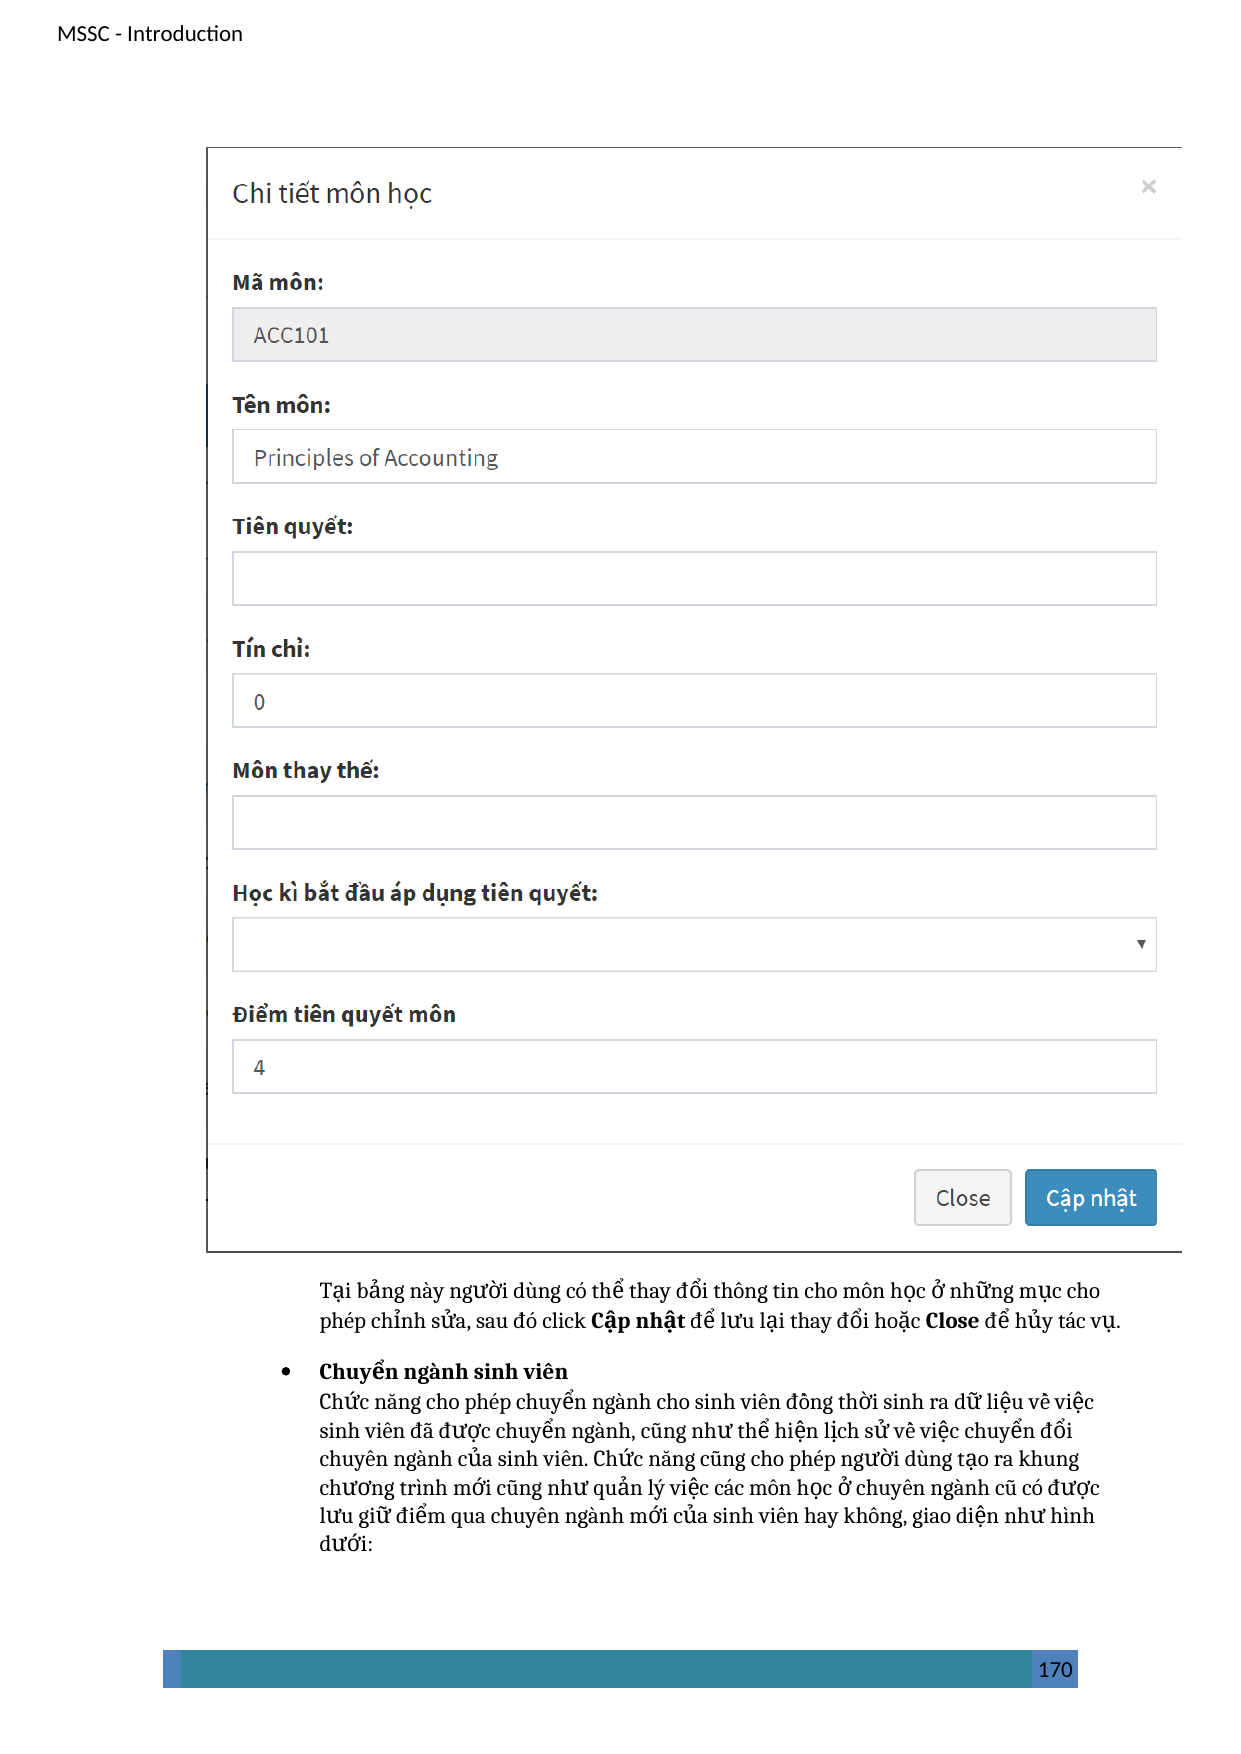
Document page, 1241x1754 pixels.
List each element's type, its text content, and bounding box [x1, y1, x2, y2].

picture [206, 147, 1182, 1253]
text Tại bảng này người dùng có thể thay đổi thông tin cho môn học ở những mục cho phép chỉnh sửa, sau đó click Cập nhật để lưu lại thay đổi hoặc Close để hủy tác vụ. [319, 1277, 1122, 1334]
list Chuyển ngành sinh viên [282, 1359, 1122, 1385]
list Chức năng cho phép chuyển ngành cho sinh viên đồng thời sinh ra dữ liệu về việc sinh viên đã được chuyển ngành, cũng như thể hiện lịch sử về việc chuyển đổi chuyên ngành của sinh viên. Chức năng cũng cho phép người dùng tạo ra khung chương trình mới cũng như quản lý việc các môn học ở chuyên ngành cũ có được lưu giữ điểm qua chuyên ngành mới của sinh viên hay không, giao diện như hình dưới: [319, 1389, 1122, 1557]
